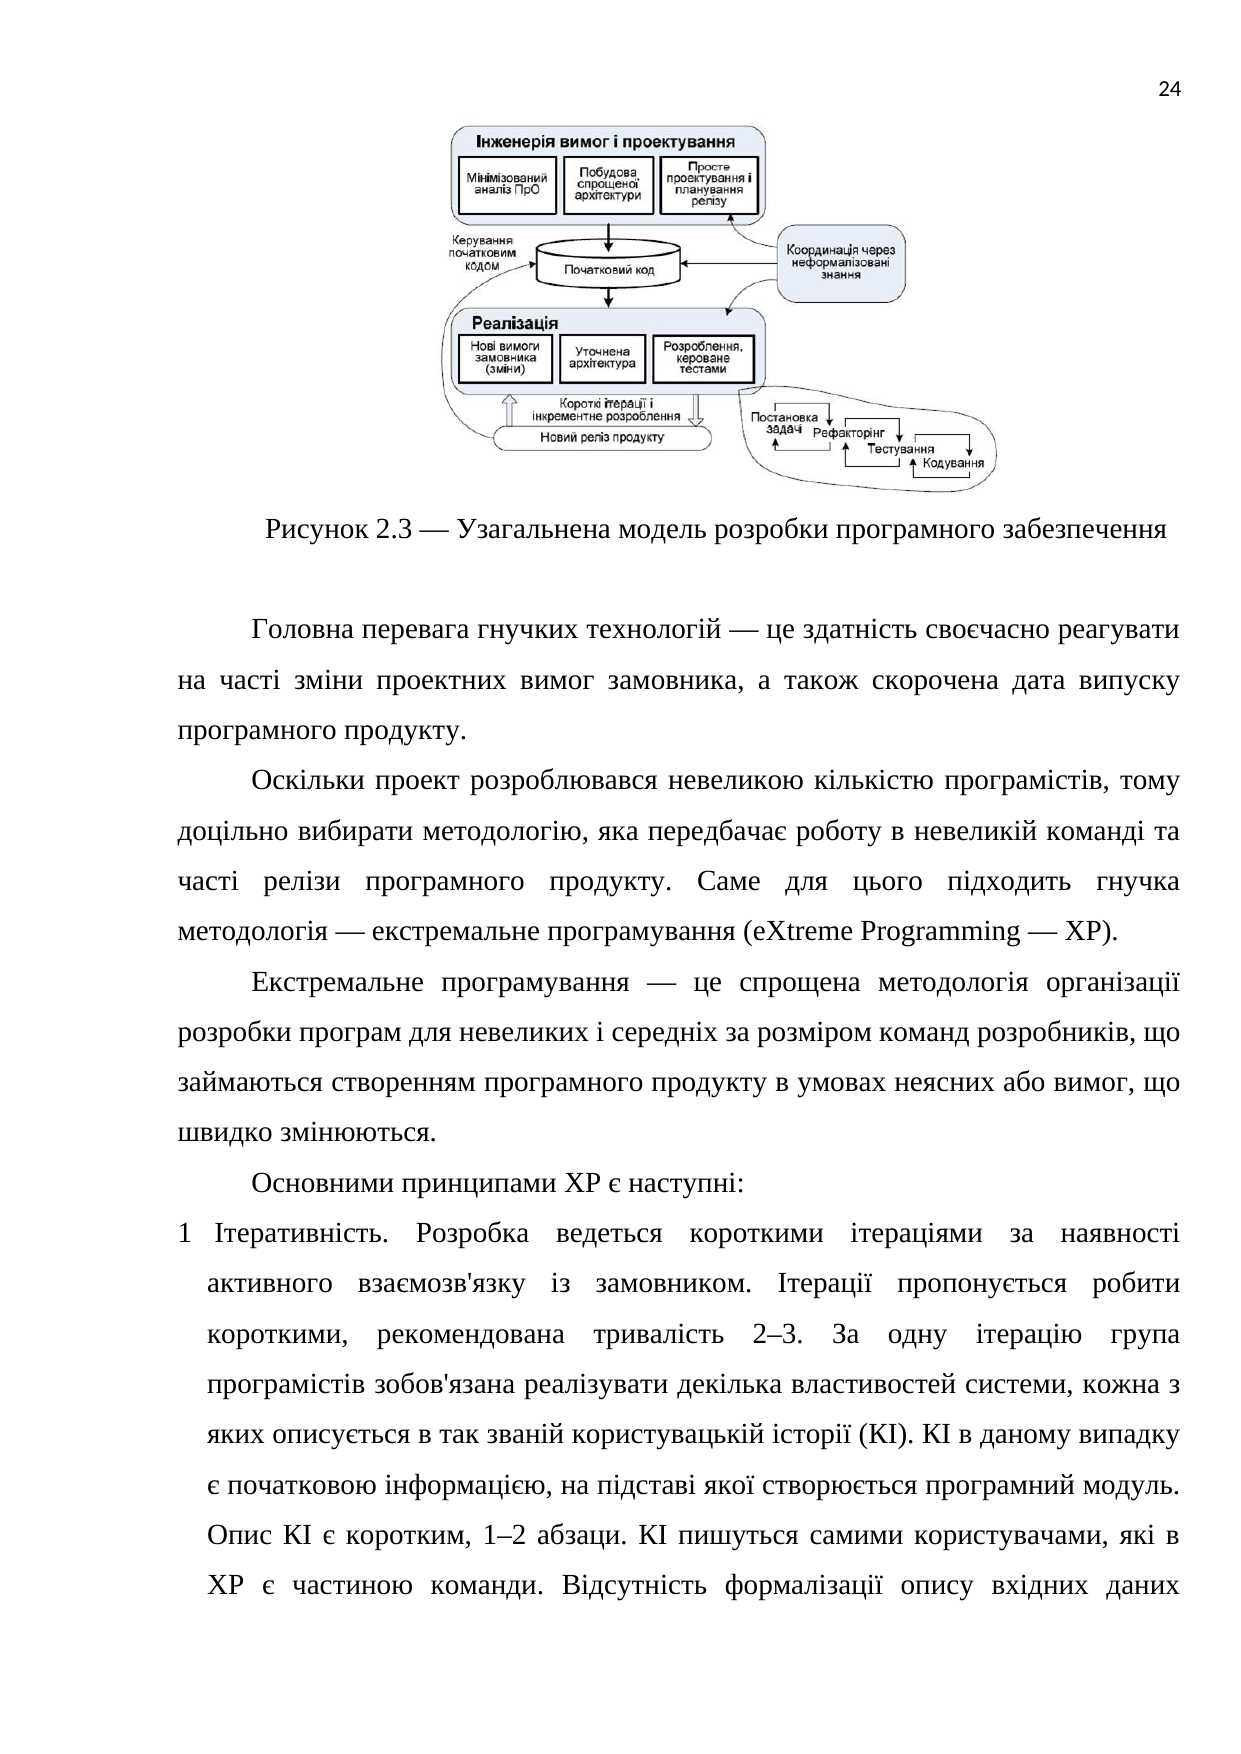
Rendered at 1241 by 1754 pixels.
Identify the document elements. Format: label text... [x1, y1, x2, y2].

text Оскільки проект розроблювався невеликою кількістю програмістів, тому доцільно вибирати методологію, яка передбачає роботу в невеликій команді та часті релізи програмного продукту. Саме для цього підходить гнучка методологія — екстремальне програмування (eXtreme Programming — XP). [177, 762, 1181, 947]
text Головна перевага гнучких технологій — це здатність своєчасно реагувати на часті зміни проектних вимог замовника, а також скорочена дата випуску програмного продукту. [177, 611, 1181, 746]
picture [436, 118, 1004, 494]
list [177, 1215, 1181, 1601]
text Основними принципами XP є наступні: [177, 1165, 1181, 1198]
text Рисунок 2.3 — Узагальнена модель розробки програмного забезпечення [177, 511, 1181, 544]
text Екстремальне програмування — це спрощена методологія організації розробки програм для невеликих і середніх за розміром команд розробників, що займаються створенням програмного продукту в умовах неясних або вимог, що швидко змінюються. [177, 964, 1181, 1148]
